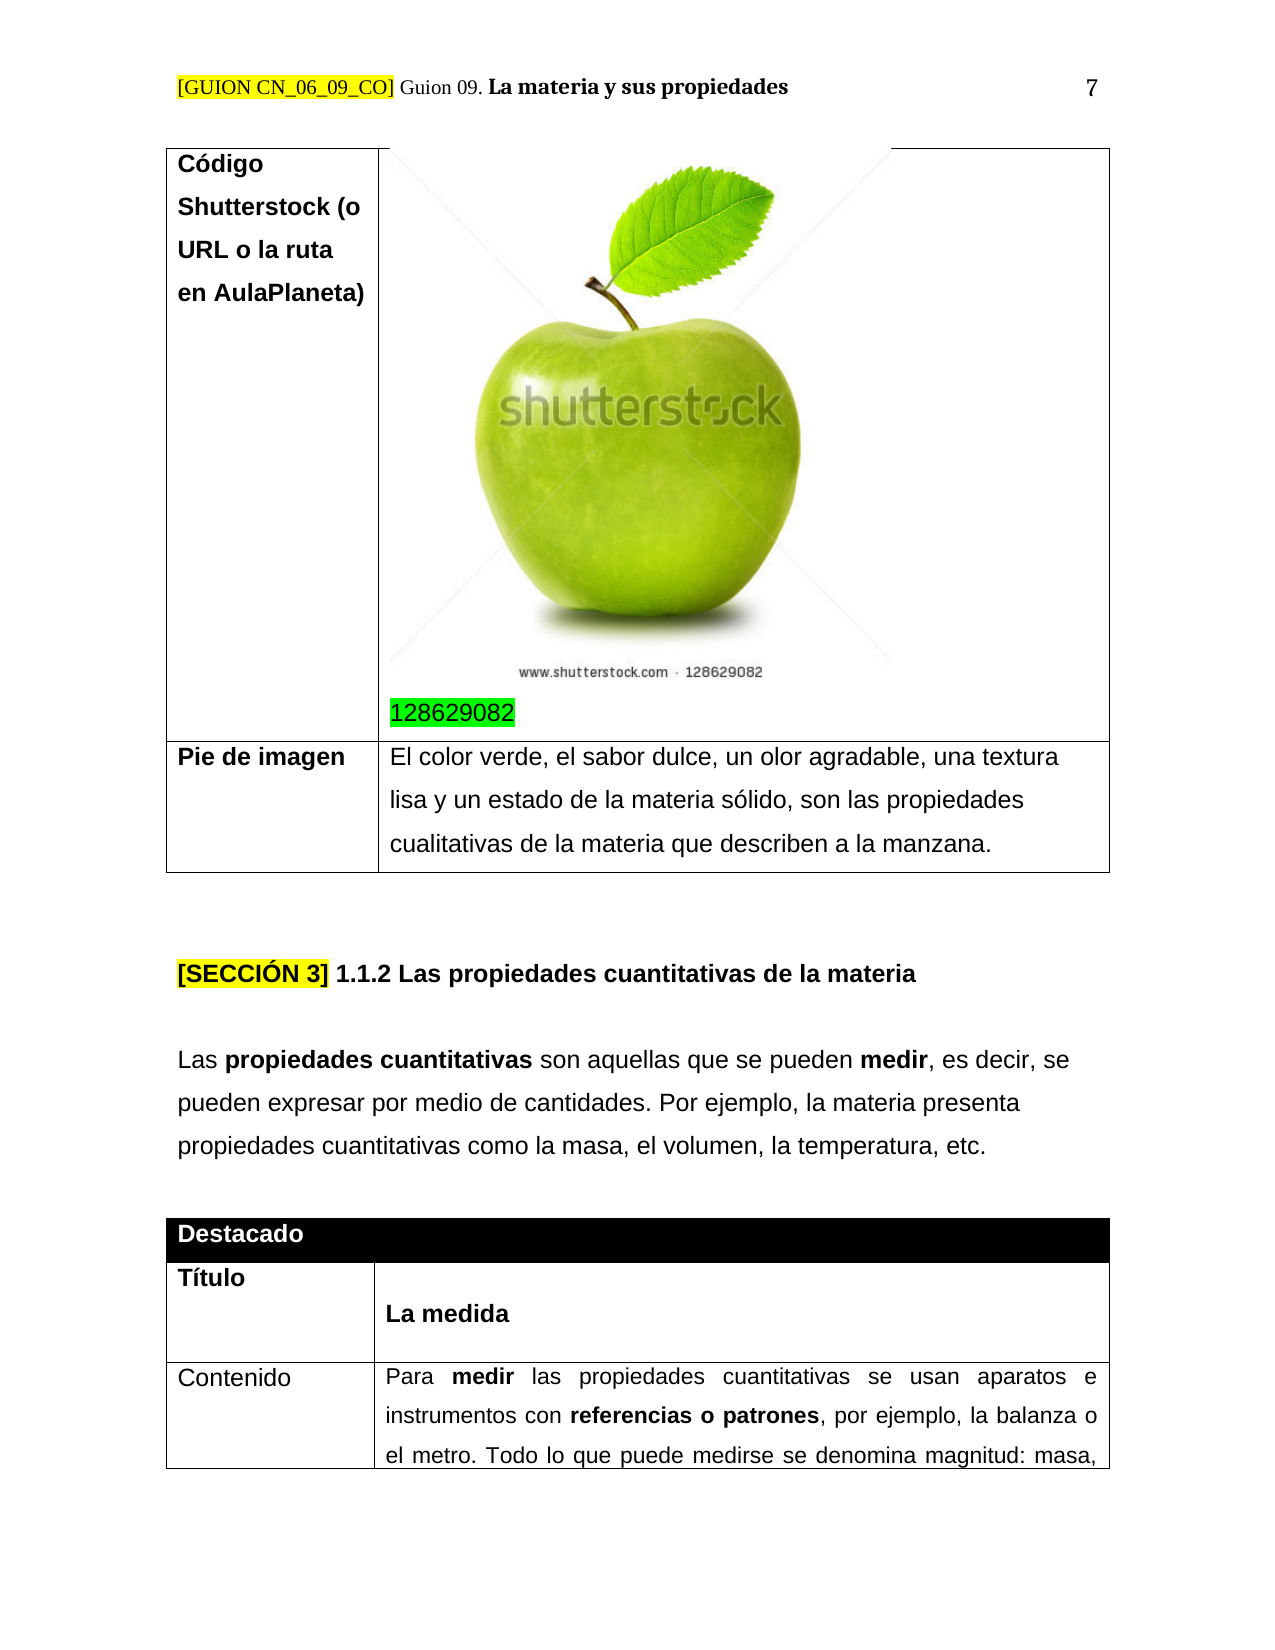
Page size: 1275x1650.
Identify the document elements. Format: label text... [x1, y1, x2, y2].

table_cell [375, 1363, 1109, 1468]
table_cell La medida [375, 1263, 1109, 1362]
picture [389, 148, 892, 684]
table_cell El color verde, el sabor dulce, un olor agradable, una textura lisa y un estado de la materia sólido, son las propiedades cualitativas de la materia que describen a la manzana. [379, 742, 1109, 872]
table_cell Pie de imagen [167, 742, 378, 872]
text Las propiedades cuantitativas son aquellas que se pueden medir, es decir, se pueden expresar por medio de cantidades. Por ejemplo, la materia presenta propiedades cuantitativas como la masa, el volumen, la temperatura, etc. [177, 1045, 1098, 1160]
table_cell Título [167, 1263, 374, 1362]
text [SECCIÓN 3] 1.1.2 Las propiedades cuantitativas de la materia [329, 959, 1098, 988]
table_cell 128629082 [379, 149, 1109, 741]
table_cell Contenido [167, 1363, 374, 1468]
table_cell Código Shutterstock (o URL o la ruta en AulaPlaneta) [167, 149, 378, 741]
table_header Destacado [167, 1219, 1109, 1262]
